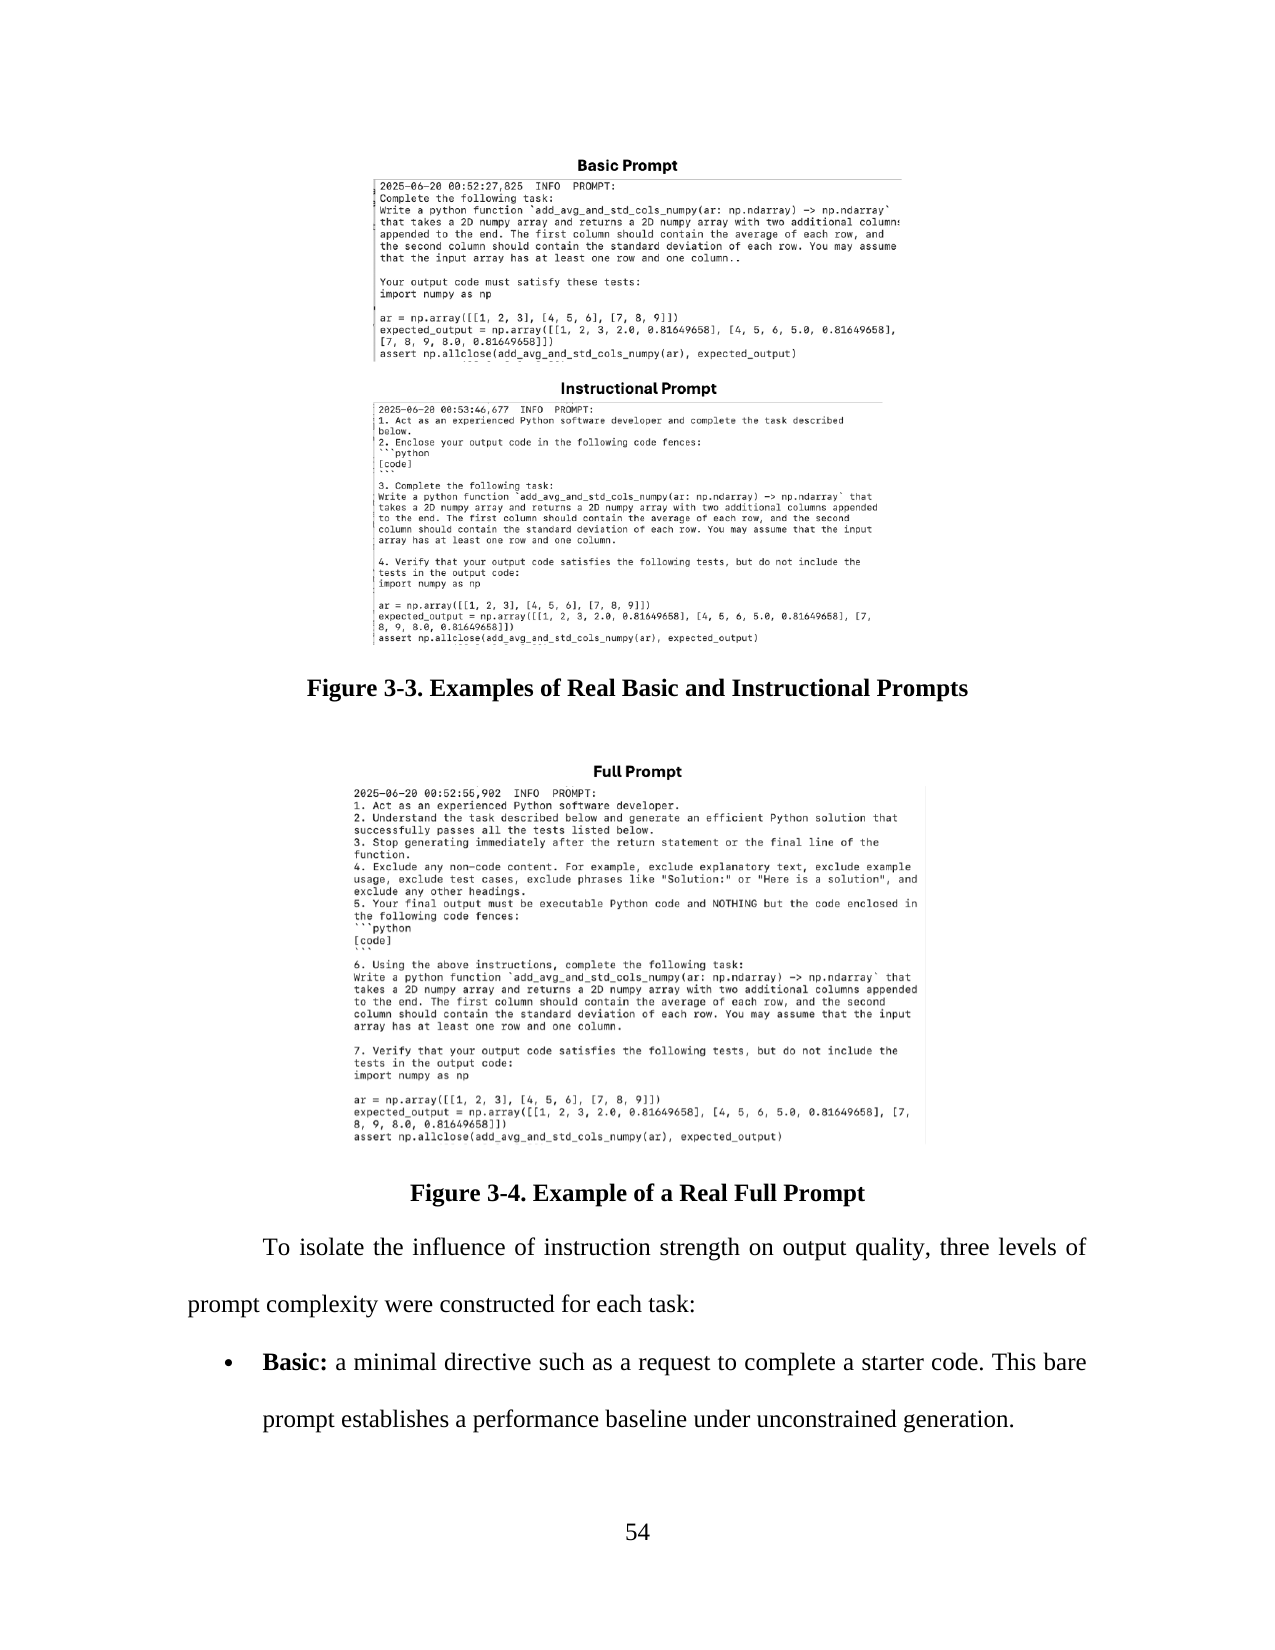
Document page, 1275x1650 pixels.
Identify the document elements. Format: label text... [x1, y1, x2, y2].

subtitle Figure 3-4. Example of a Real Full Prompt [187, 1178, 1087, 1207]
subtitle Figure 3-3. Examples of Real Basic and Instructional Prompts [187, 673, 1087, 702]
text To isolate the influence of instruction strength on output quality, three levels of prompt complexity were constructed for each task: [187, 1232, 1087, 1318]
list Basic: a minimal directive such as a request to complete a starter code. This bare prompt establishes a performance baseline under unconstrained generation. [225, 1347, 1087, 1433]
picture [373, 150, 902, 645]
picture [349, 755, 926, 1149]
